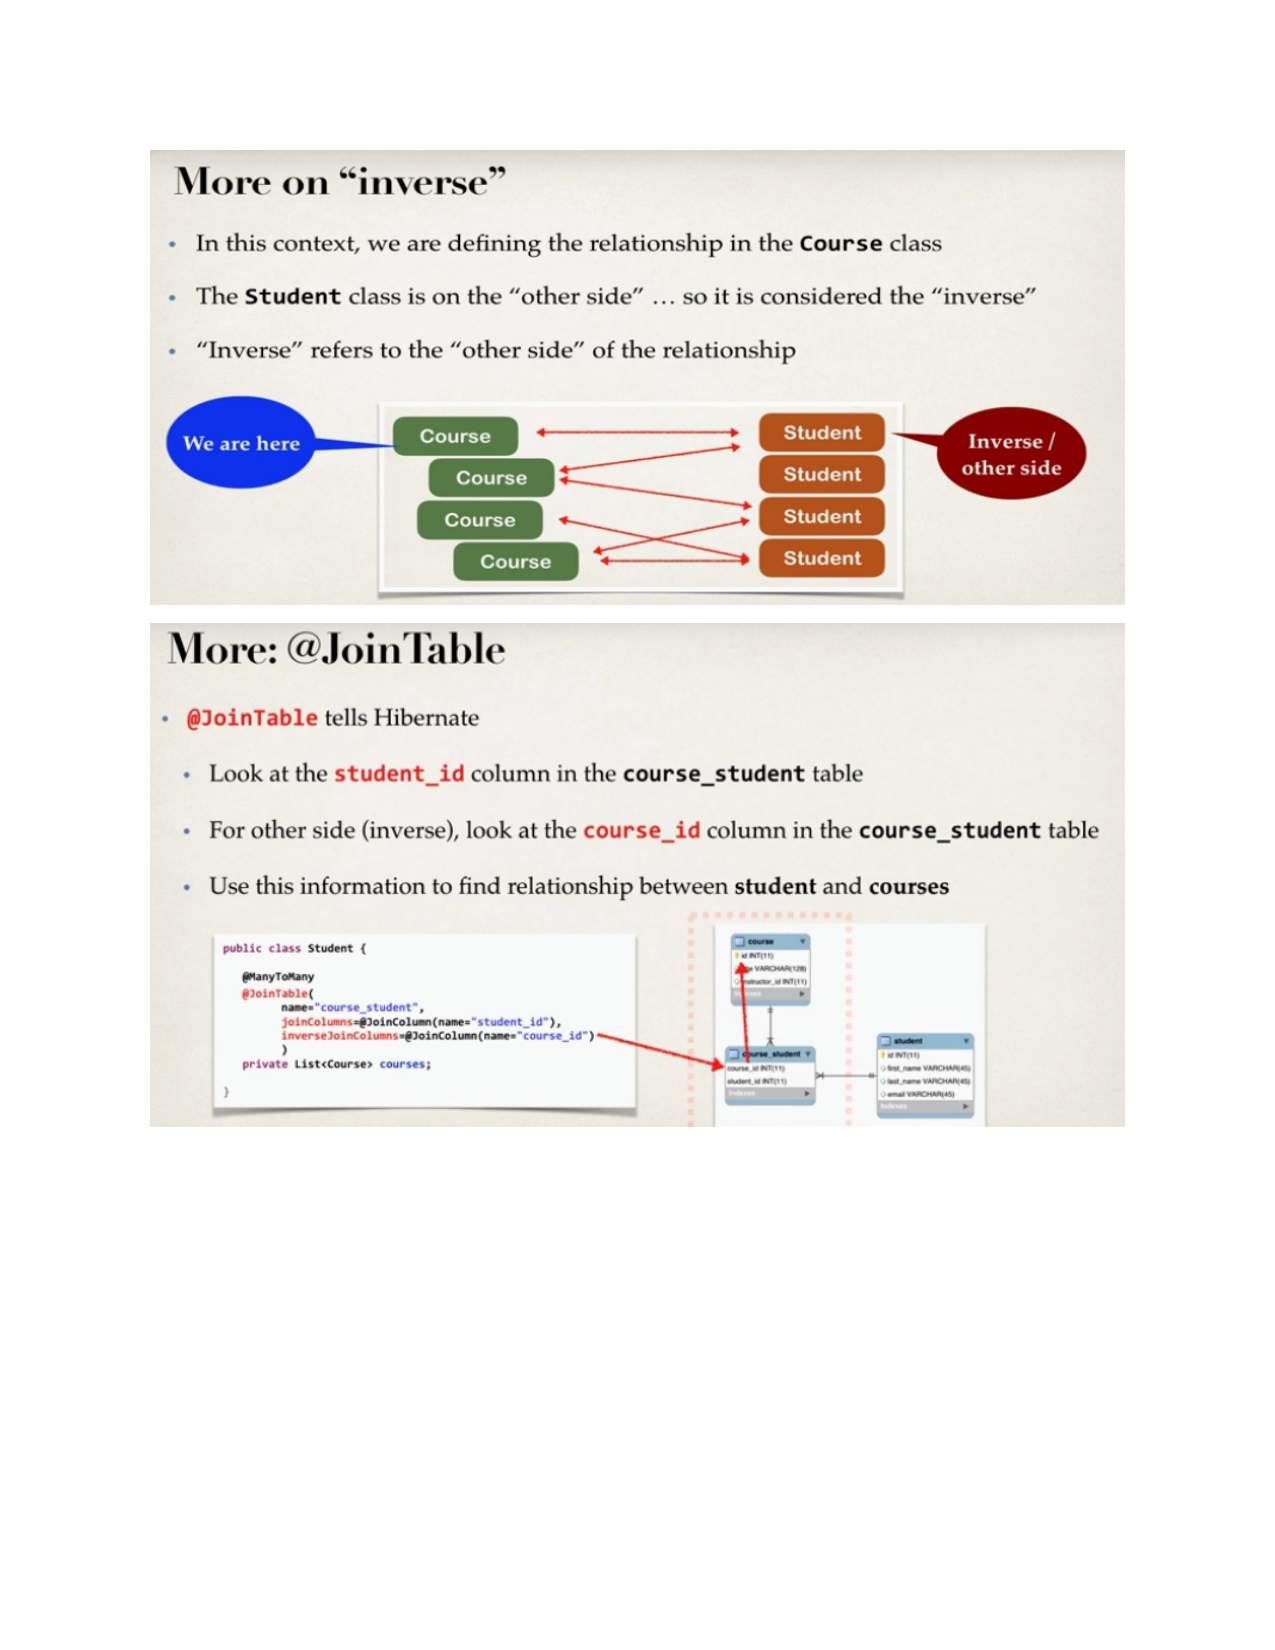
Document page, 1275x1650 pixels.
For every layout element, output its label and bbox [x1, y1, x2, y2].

picture [150, 623, 1125, 1127]
picture [150, 150, 1125, 605]
